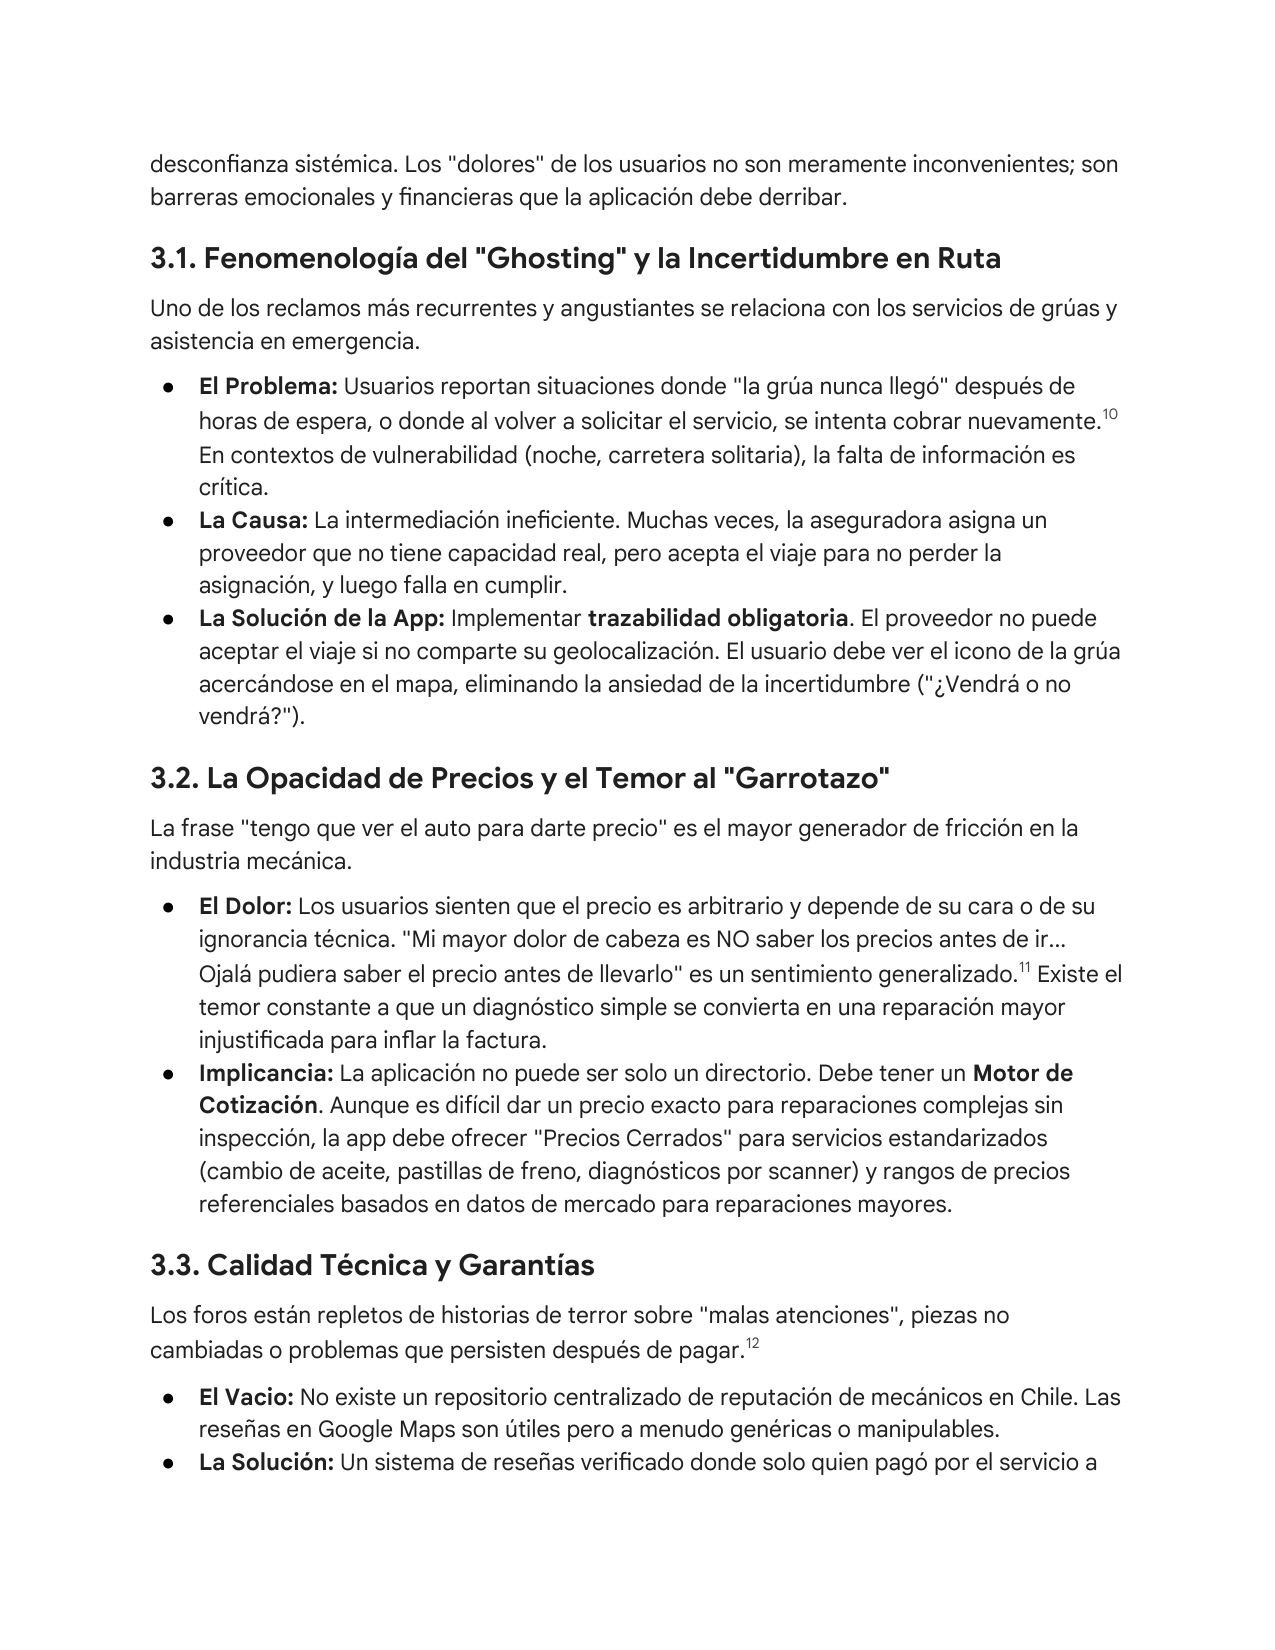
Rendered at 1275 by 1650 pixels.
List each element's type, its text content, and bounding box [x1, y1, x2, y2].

list La Causa: La intermediación ineficiente. Muchas veces, la aseguradora asigna un proveedor que no tiene capacidad real, pero acepta el viaje para no perder la asignación, y luego falla en cumplir. [161, 506, 1125, 601]
list El Vacio: No existe un repositorio centralizado de reputación de mecánicos en Chile. Las reseñas en Google Maps son útiles pero a menudo genéricas o manipulables. [161, 1383, 1125, 1444]
subtitle 3.3. Calidad Técnica y Garantías [150, 1247, 1125, 1284]
text La frase "tengo que ver el auto para darte precio" es el mayor generador de fricción en la industria mecánica. [150, 814, 1125, 876]
text Los foros están repletos de historias de terror sobre "malas atenciones", piezas no cambiadas o problemas que persisten después de pagar.12 [150, 1302, 1125, 1366]
subtitle 3.2. La Opacidad de Precios y el Temor al "Garrotazo" [150, 760, 1125, 797]
list Implicancia: La aplicación no puede ser solo un directorio. Debe tener un Motor de Cotización. Aunque es difícil dar un precio exacto para reparaciones complejas sin inspección, la app debe ofrecer "Precios Cerrados" para servicios estandarizados (cambio de aceite, pastillas de freno, diagnósticos por scanner) y rangos de precios referenciales basados en datos de mercado para reparaciones mayores. [161, 1059, 1125, 1218]
text Uno de los reclamos más recurrentes y angustiantes se relaciona con los servicios de grúas y asistencia en emergencia. [150, 294, 1125, 356]
list La Solución de la App: Implementar trazabilidad obligatoria. El proveedor no puede aceptar el viaje si no comparte su geolocalización. El usuario debe ver el icono de la grúa acercándose en el mapa, eliminando la ansiedad de la incertidumbre ("¿Vendrá o no vendrá?"). [161, 604, 1125, 731]
list El Dolor: Los usuarios sienten que el precio es arbitrario y depende de su cara o de su ignorancia técnica. "Mi mayor dolor de cabeza es NO saber los precios antes de ir... Ojalá pudiera saber el precio antes de llevarlo" es un sentimiento generalizado.11 Existe el temor constante a que un diagnóstico simple se convierta en una reparación mayor injustificada para inflar la factura. [161, 892, 1125, 1055]
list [161, 1448, 1125, 1477]
list El Problema: Usuarios reportan situaciones donde "la grúa nunca llegó" después de horas de espera, o donde al volver a solicitar el servicio, se intenta cobrar nuevamente.10 En contextos de vulnerabilidad (noche, carretera solitaria), la falta de información es crítica. [161, 372, 1125, 502]
subtitle 3.1. Fenomenología del "Ghosting" y la Incertidumbre en Ruta [150, 240, 1125, 277]
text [150, 150, 1125, 211]
